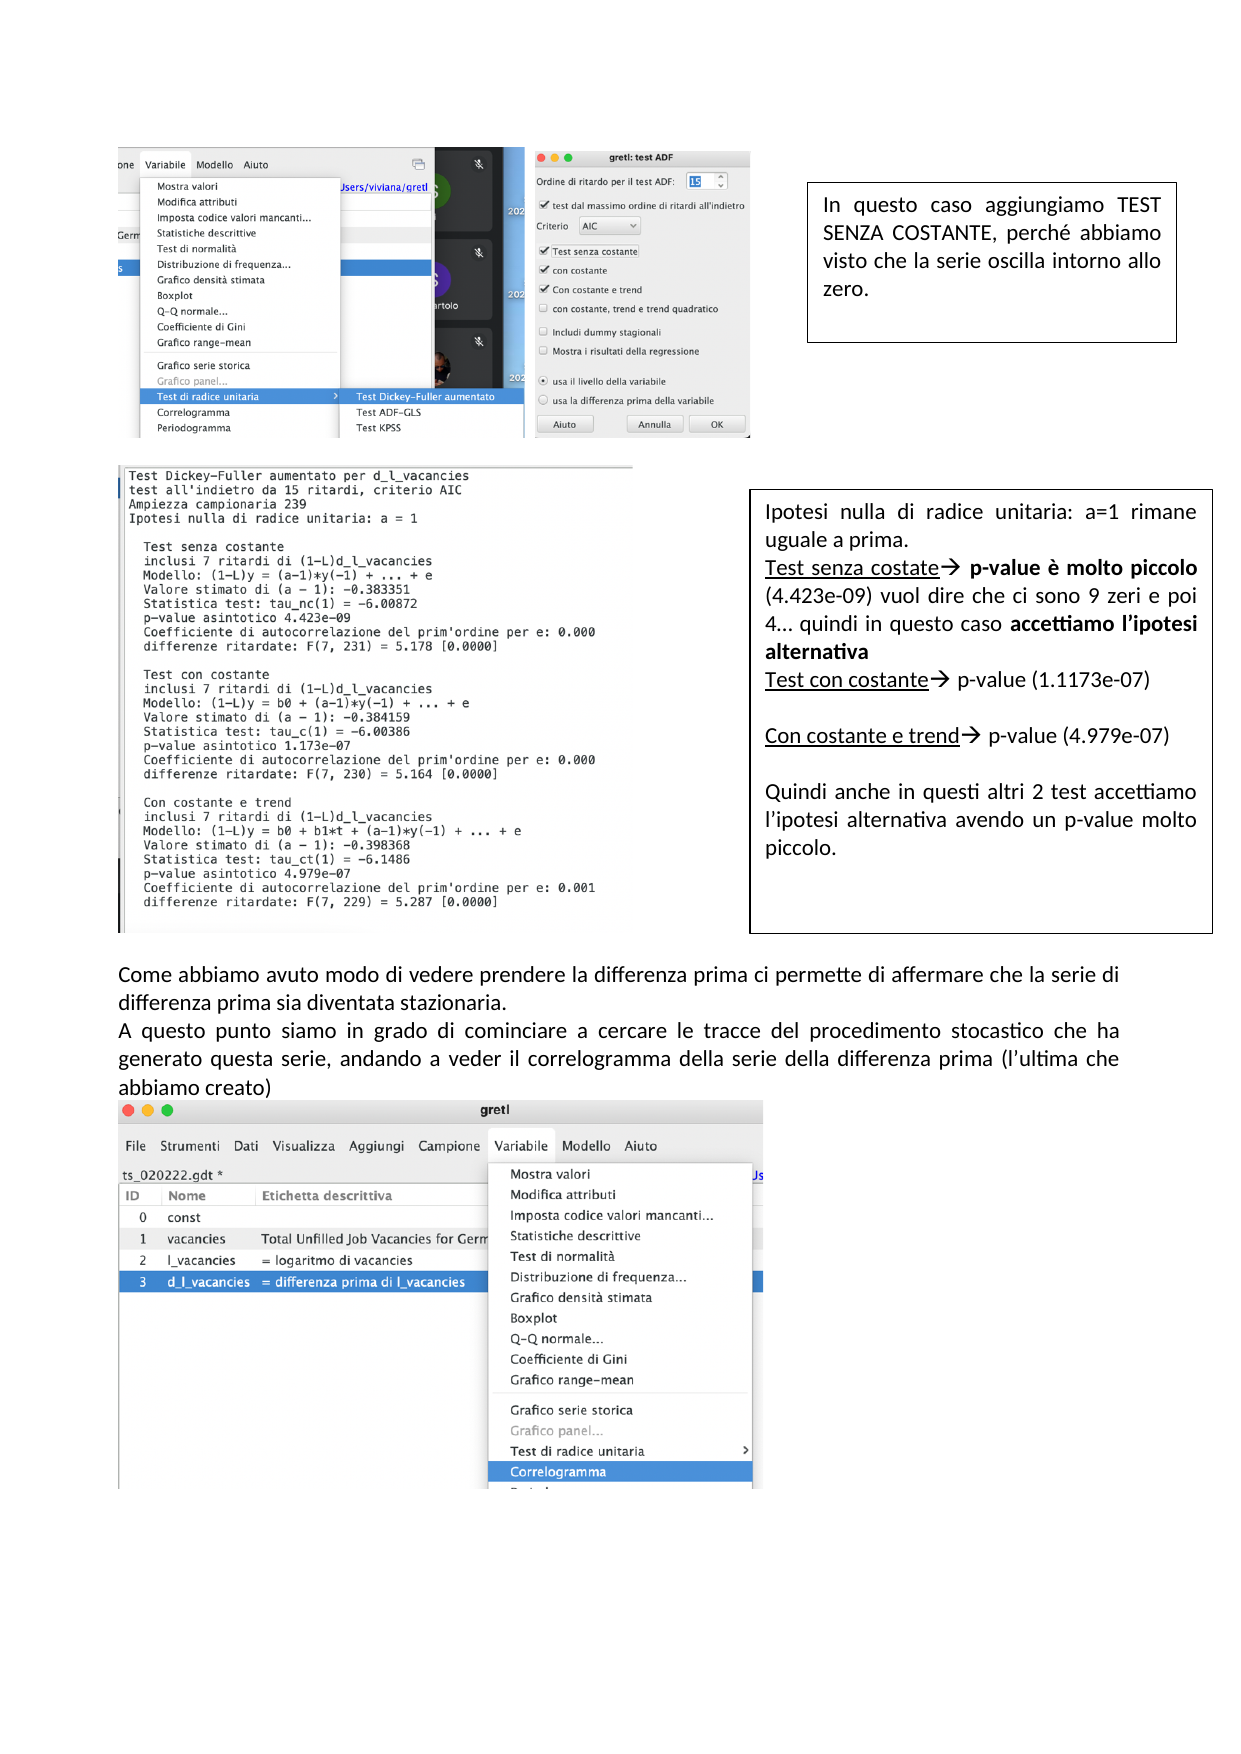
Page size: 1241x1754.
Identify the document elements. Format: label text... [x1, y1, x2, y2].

picture [535, 151, 751, 438]
picture [118, 1100, 764, 1489]
text Come abbiamo avuto modo di vedere prendere la differenza prima ci permette di affermare che la serie di differenza prima sia diventata stazionaria. [118, 961, 1122, 1017]
picture [118, 147, 525, 438]
text A questo punto siamo in grado di cominciare a cercare le tracce del procedimento stocastico che ha generato questa serie, andando a veder il correlogramma della serie della differenza prima (l’ultima che abbiamo creato) [118, 1017, 1122, 1101]
picture [118, 465, 633, 933]
